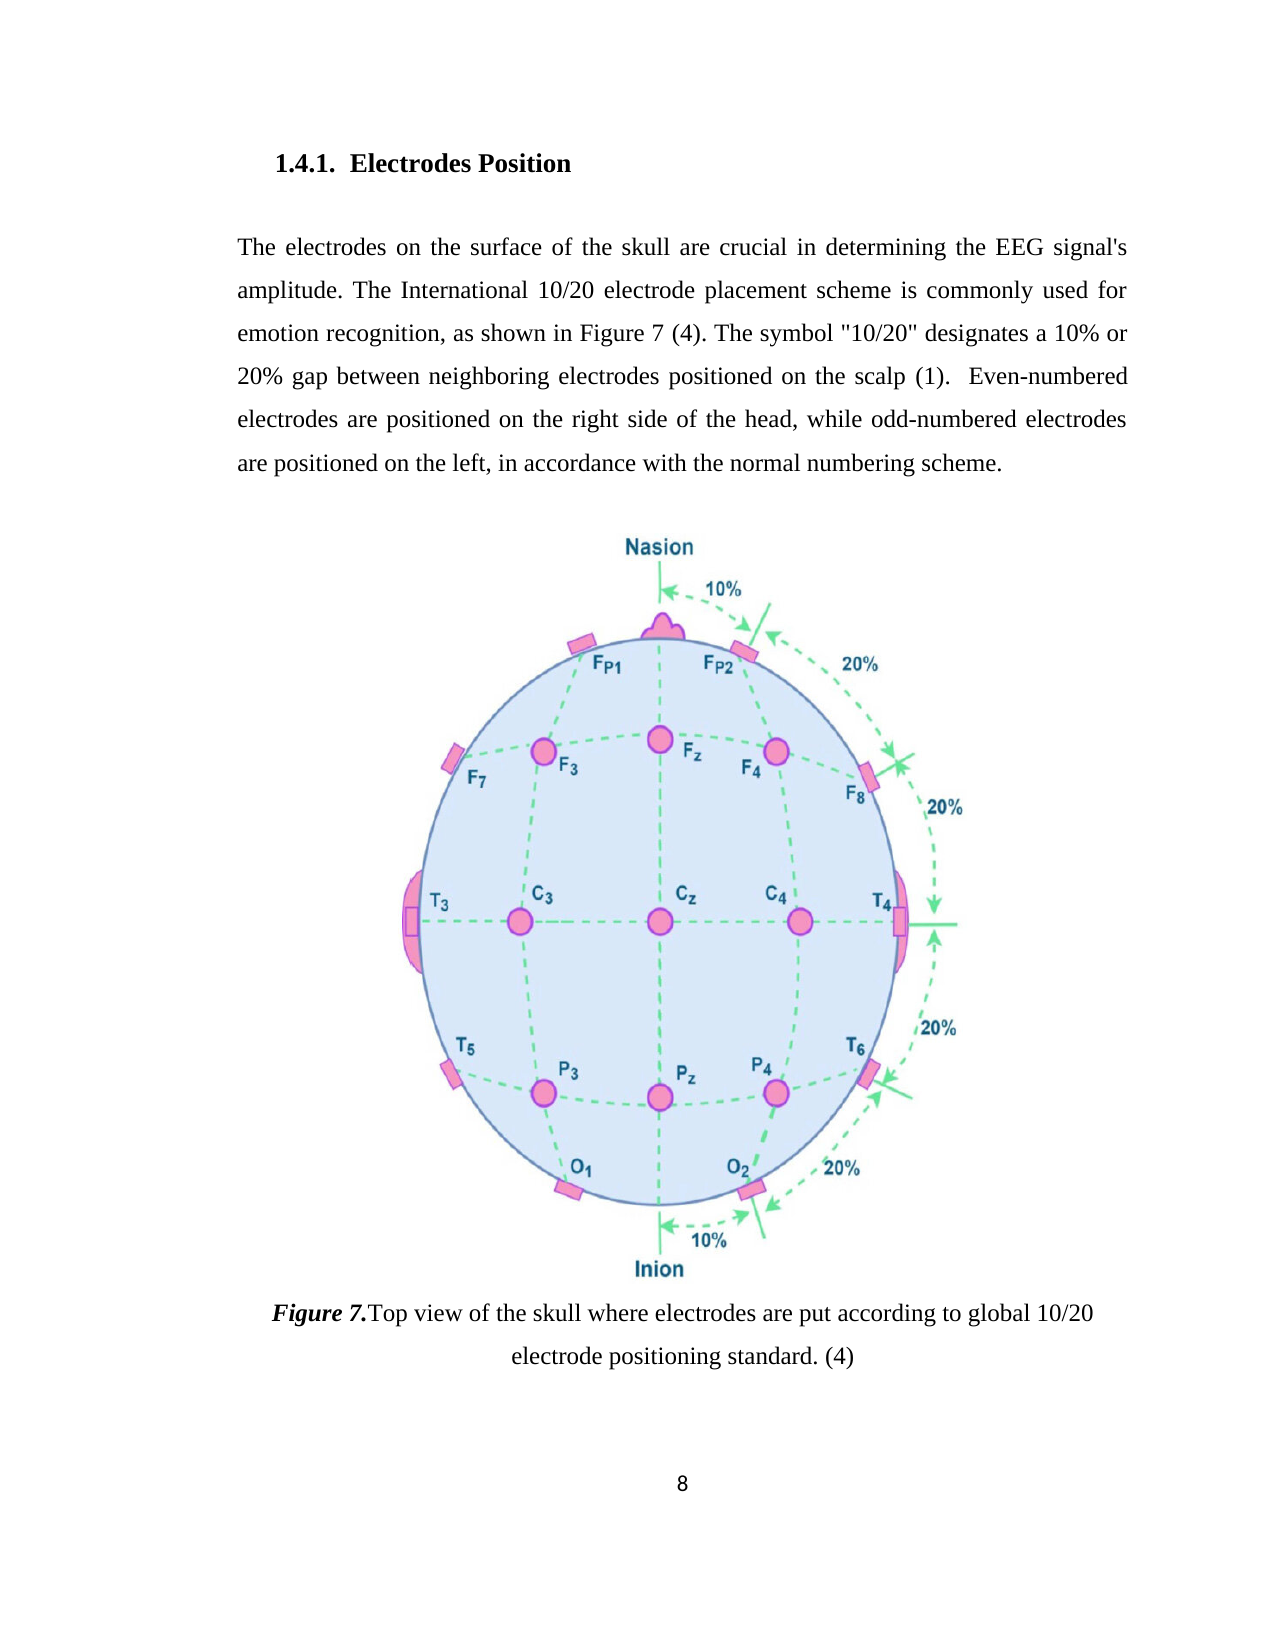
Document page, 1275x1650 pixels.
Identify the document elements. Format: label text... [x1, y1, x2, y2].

subtitle Electrodes Position [274, 147, 1128, 178]
text electrode positioning standard. [237, 1341, 1128, 1370]
text Figure 7.Top view of the skull where electrodes are put according to global 10/20 [237, 1298, 1128, 1327]
picture [397, 533, 968, 1284]
text The electrodes on the surface of the skull are crucial in determining the EEG signal's amplitude. The International 10/20 electrode placement scheme is commonly used for emotion recognition, as shown in Figure 7 . The symbol "10/20" designates a 10% or 20% gap between neighboring electrodes positioned on the scalp . Even-numbered electrodes are positioned on the right side of the head, while odd-numbered electrodes are positioned on the left, in accordance with the normal numbering scheme. [237, 232, 1128, 476]
